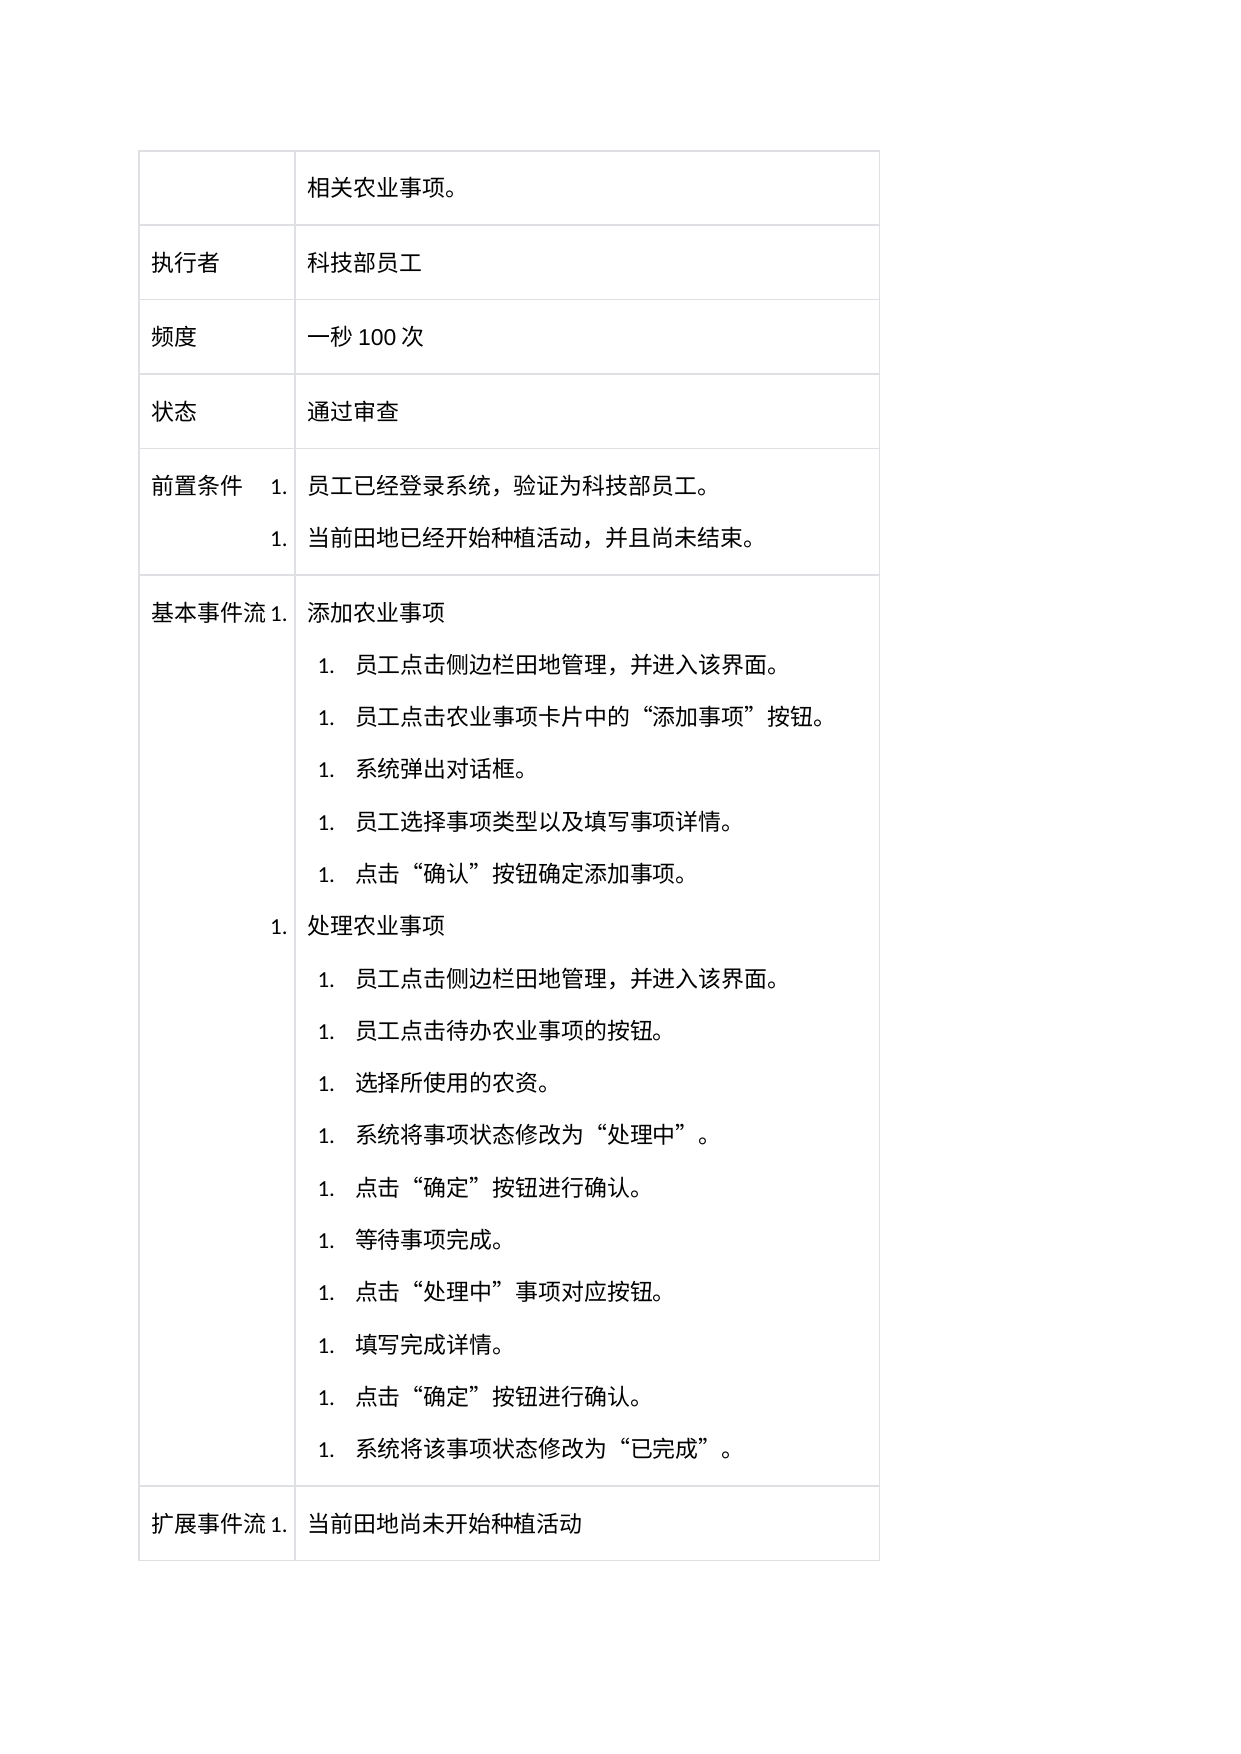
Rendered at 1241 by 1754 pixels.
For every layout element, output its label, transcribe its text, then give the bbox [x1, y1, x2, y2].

table_cell 执行者 [140, 226, 294, 299]
table_cell 科技部员工 [296, 226, 879, 299]
table_cell 添加农业事项 员工点击侧边栏田地管理，并进入该界面。 员工点击农业事项卡片中的“添加事项”按钮。 系统弹出对话框。 员工选择事项类型以及填写事项详情。 点击“确认”按钮确定添加事项。 处理农业事项 员工点击侧边栏田地管理，并进入该界面。 员工点击待办农业事项的按钮。 选择所使用的农资。 系统将事项状态修改为“处理中”。 点击“确定”按钮进行确认。 等待事项完成。 点击“处理中”事项对应按钮。 填写完成详情。 点击“确定”按钮进行确认。 系统将该事项状态修改为“已完成”。 [296, 576, 879, 1485]
table_cell 一秒100次 [296, 300, 879, 373]
table_cell 前置条件 [140, 449, 294, 574]
table_cell 员工已经登录系统，验证为科技部员工。 当前田地已经开始种植活动，并且尚未结束。 [296, 449, 879, 574]
table_cell 扩展事件流 [140, 1487, 294, 1559]
table_cell 通过审查 [296, 375, 879, 447]
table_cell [296, 152, 879, 224]
table_cell 基本事件流 [140, 576, 294, 1485]
table_cell 简述 [140, 152, 294, 224]
table_cell 频度 [140, 300, 294, 373]
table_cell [296, 1487, 879, 1559]
table_cell 状态 [140, 375, 294, 447]
